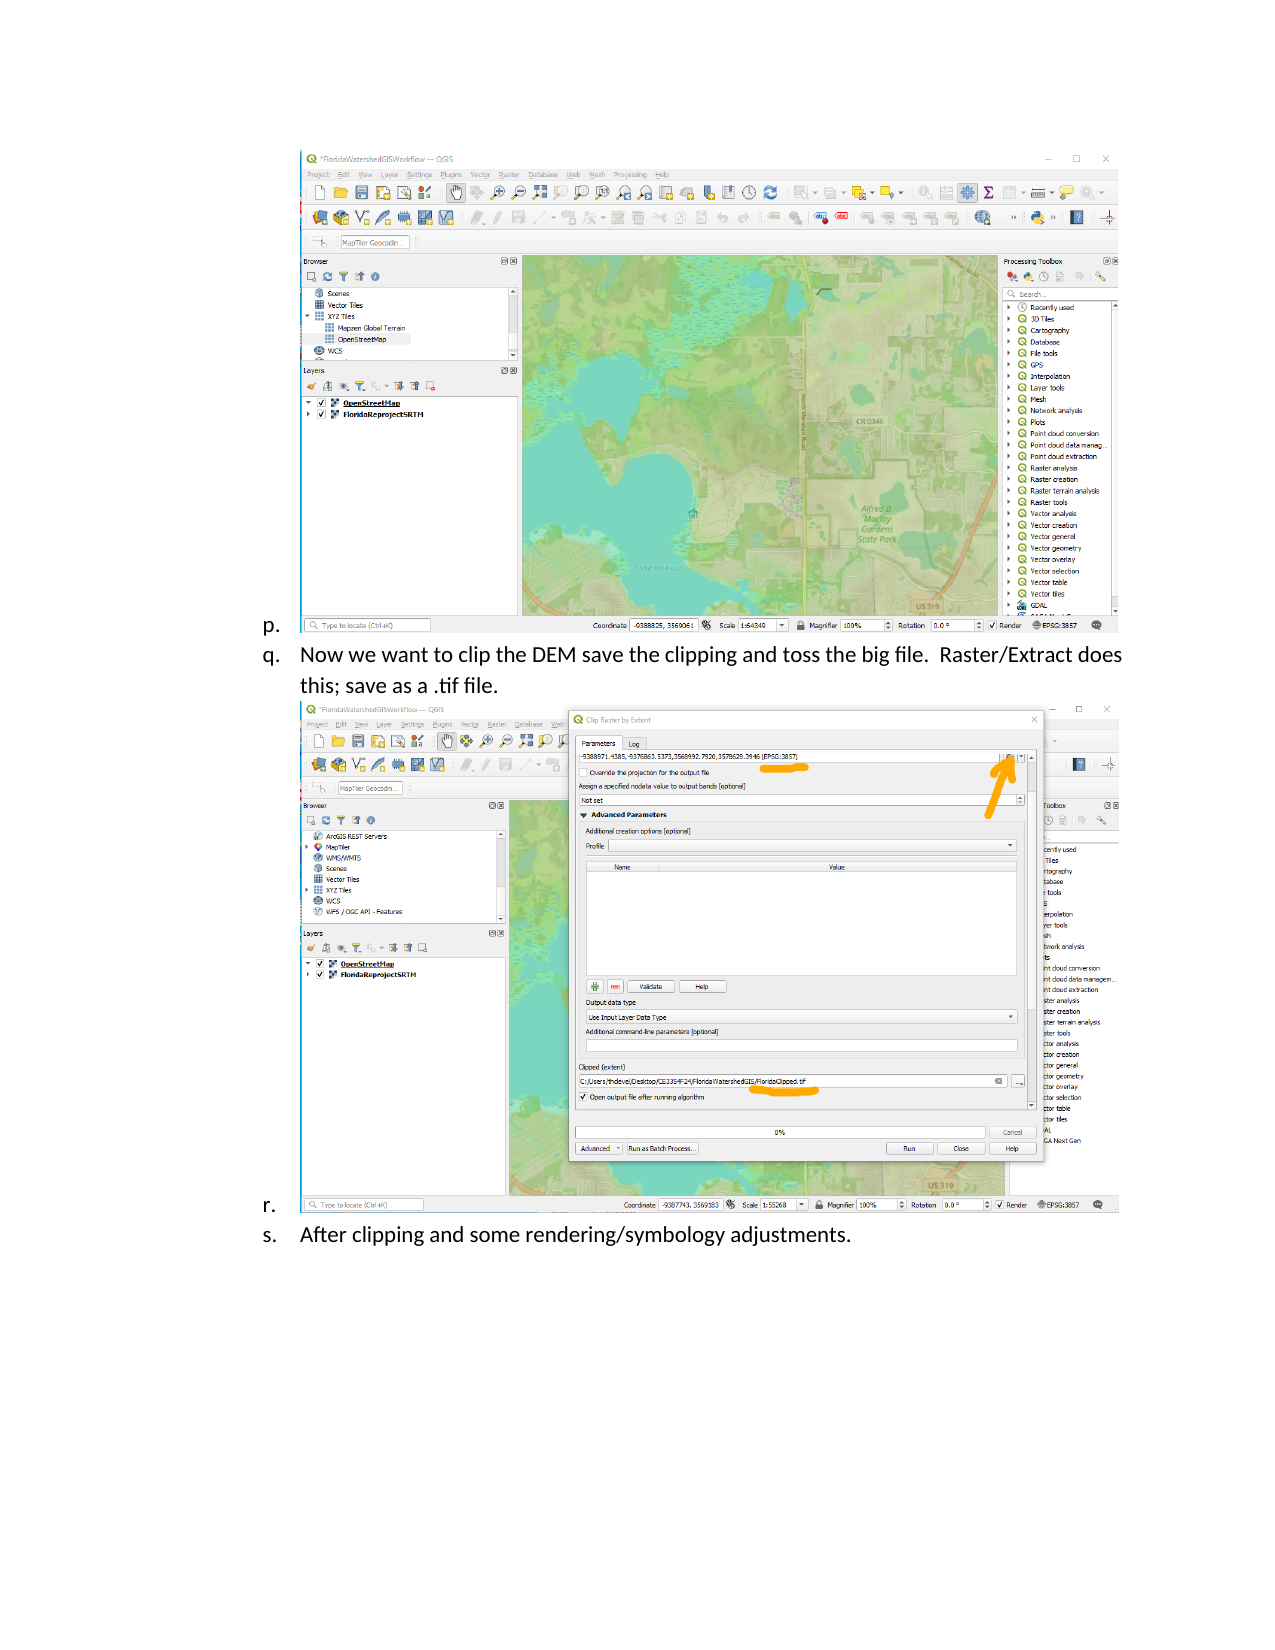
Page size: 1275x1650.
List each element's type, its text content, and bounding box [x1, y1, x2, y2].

list Now we want to clip the DEM save the clipping and toss the big file. Raster/Extract does this; save as a .tif file. [262, 641, 1125, 699]
list After clipping and some rendering/symbology adjustments. [262, 1221, 1125, 1248]
picture [300, 150, 1119, 633]
picture [300, 701, 1119, 1213]
